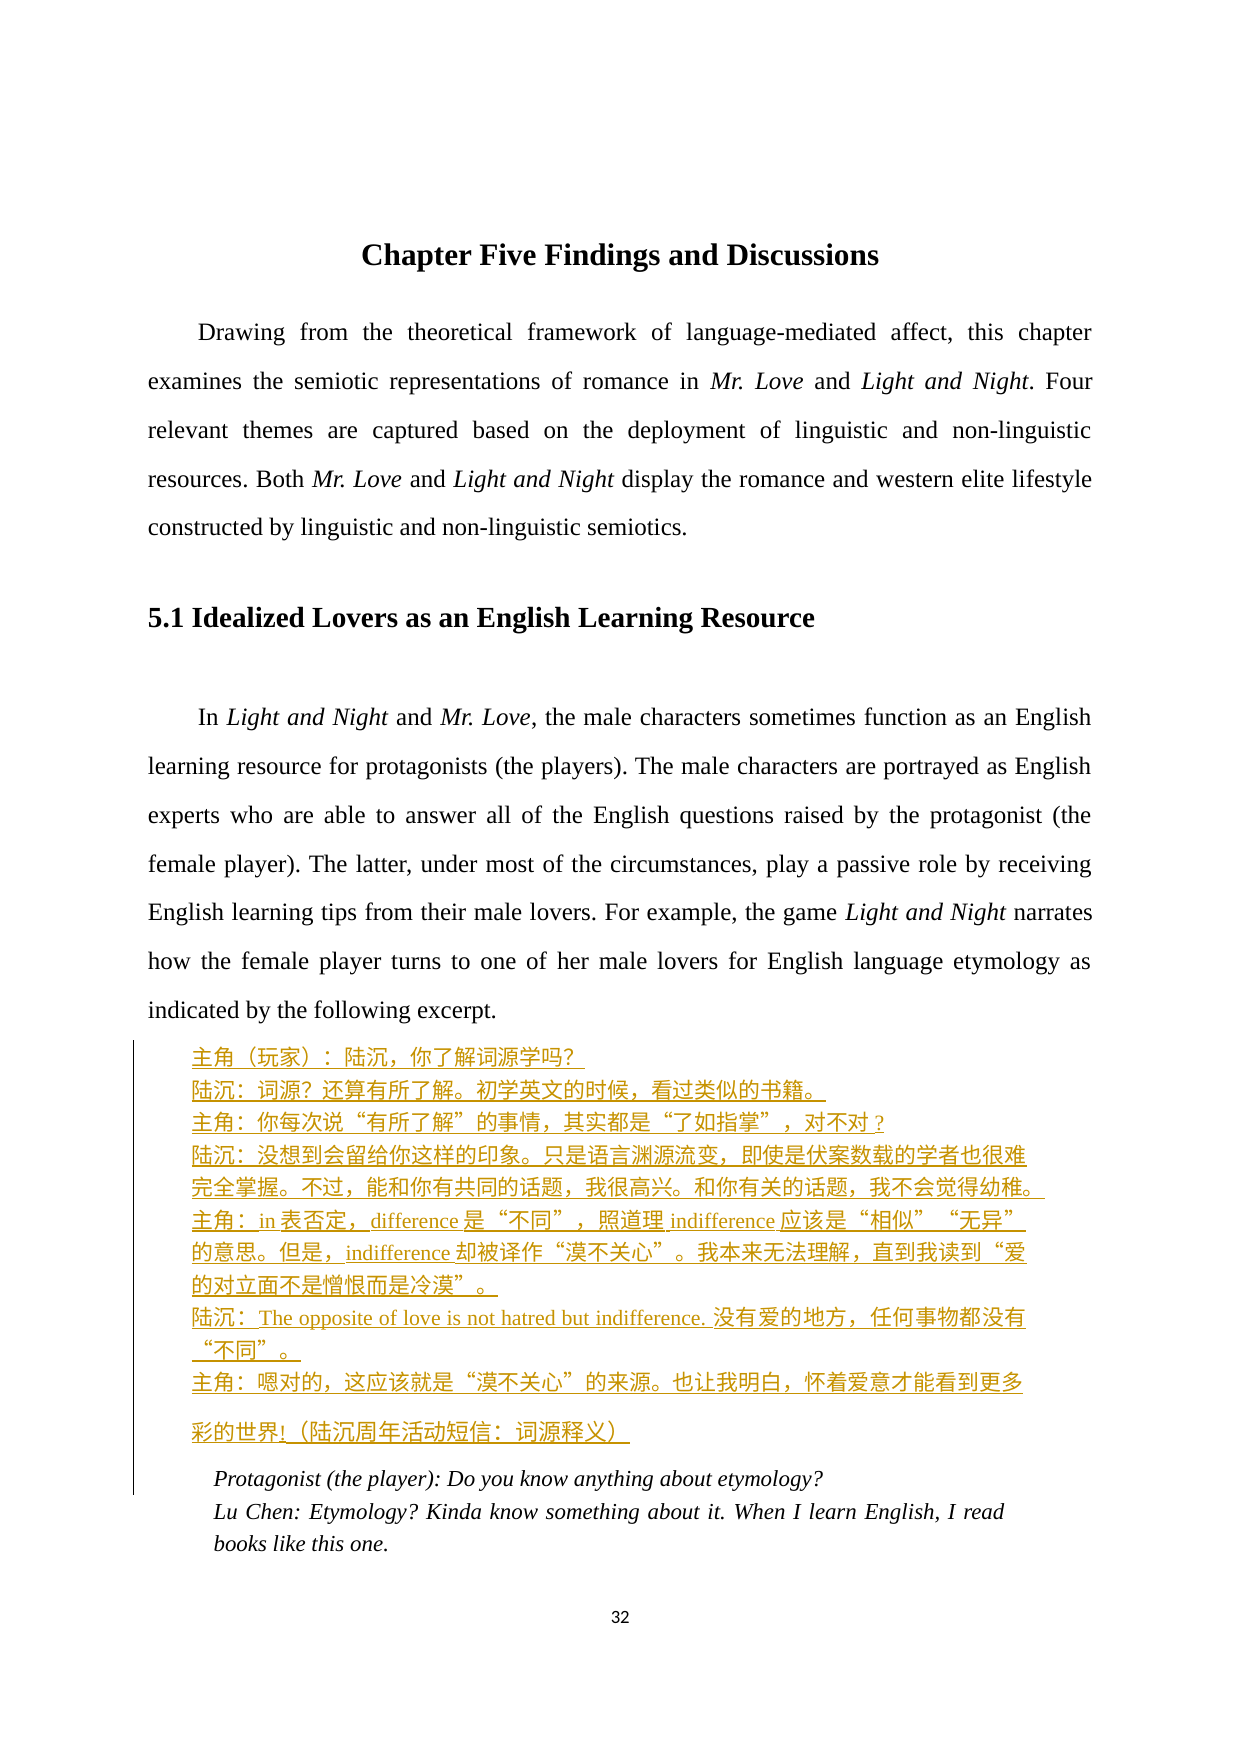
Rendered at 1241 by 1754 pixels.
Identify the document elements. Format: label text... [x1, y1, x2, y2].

text In Light and Night and Mr. Love, the male characters sometimes function as an English learning resource for protagonists (the players). The male characters are portrayed as English experts who are able to answer all of the English questions raised by the protagonist (the female player). The latter, under most of the circumstances, play a passive role by receiving English learning tips from their male lovers. For example, the game Light and Night narrates how the female player turns to one of her male lovers for English language etymology as indicated by the following excerpt. [148, 701, 1093, 1026]
list Drawing from the theoretical framework of language-mediated affect, this chapter examines the semiotic representations of romance in Mr. Love and Light and Night. Four relevant themes are captured based on the deployment of linguistic and non-linguistic resources. Both Mr. Love and Light and Night display the romance and western elite lifestyle constructed by linguistic and non-linguistic semiotics. [148, 316, 1093, 543]
text Lu Chen: Etymology? Kinda know something about it. When I learn English, I read books like this one. [213, 1495, 1005, 1560]
subtitle 5.1 Idealized Lovers as an English Learning Resource [148, 584, 1093, 649]
text Protagonist (the player): Do you know anything about etymology? [213, 1462, 1005, 1495]
subtitle Chapter Five Findings and Discussions [148, 221, 1093, 286]
